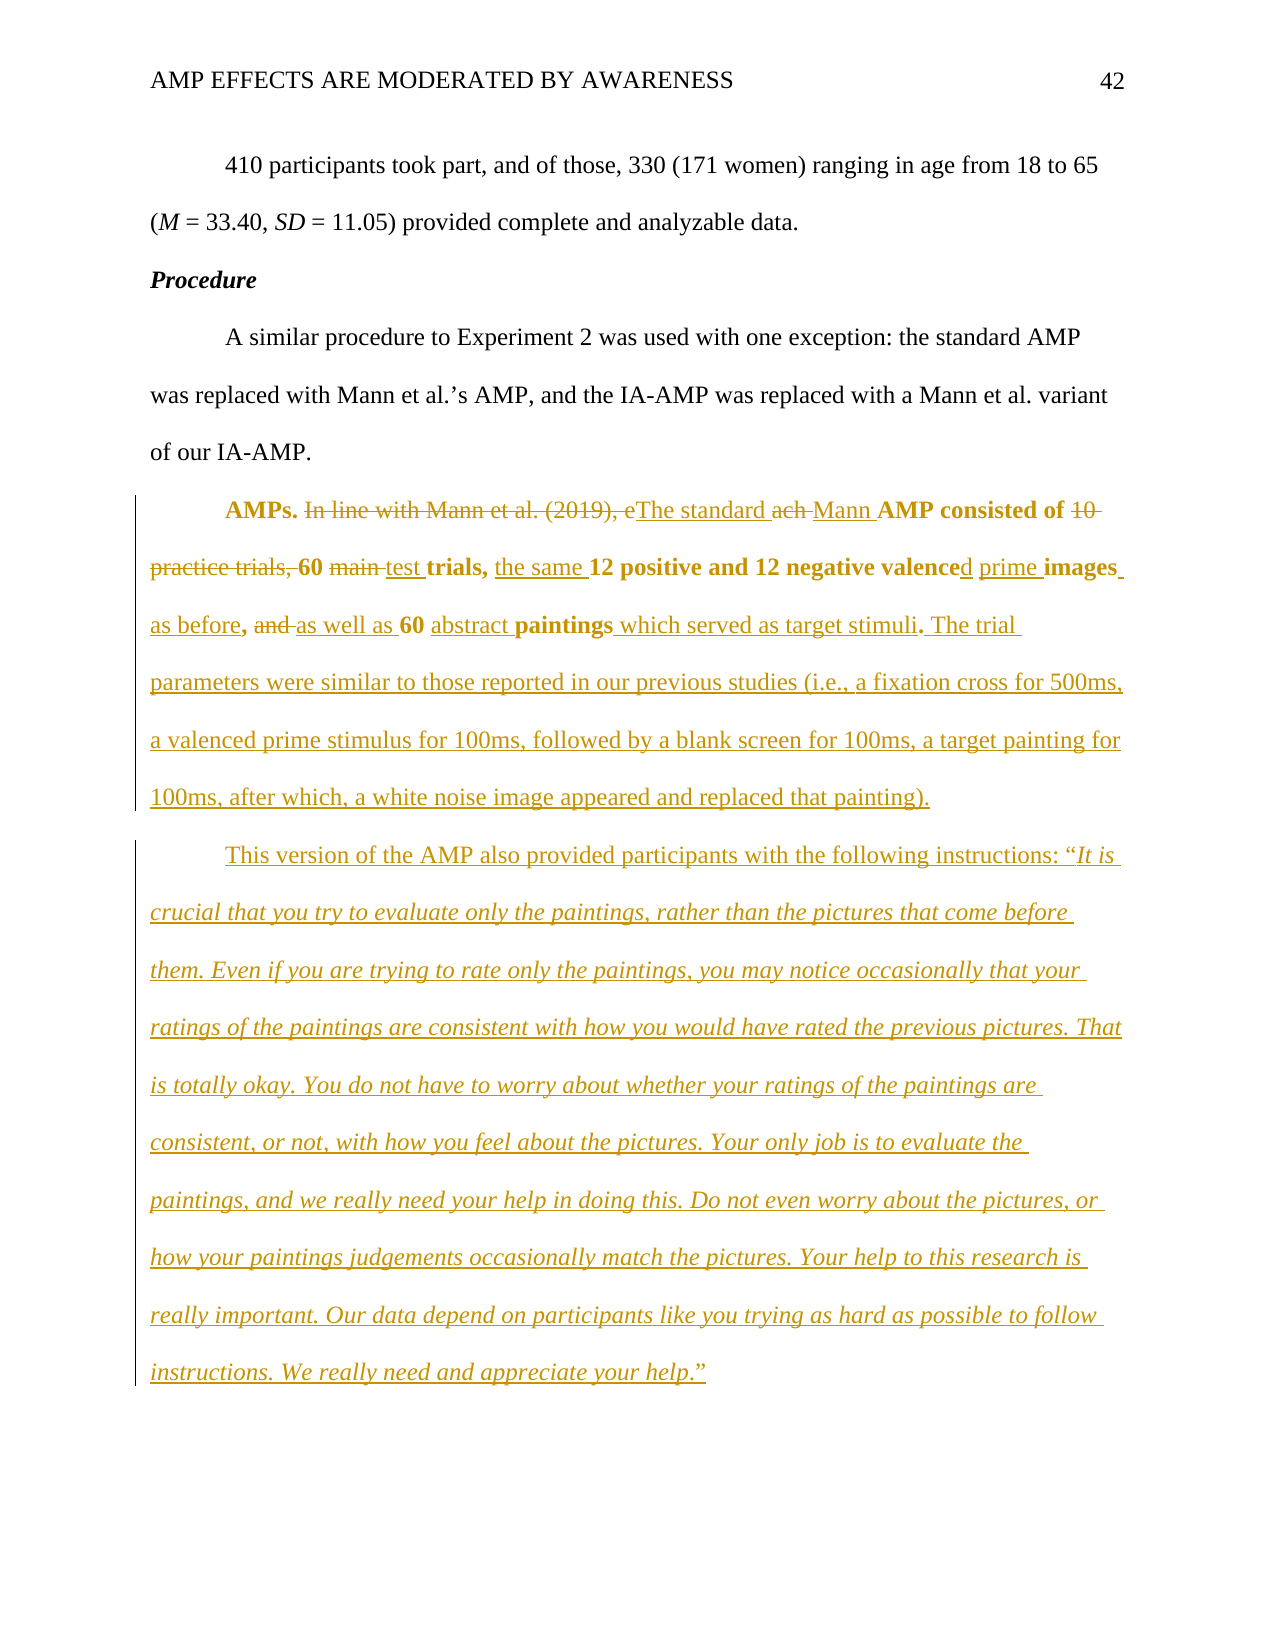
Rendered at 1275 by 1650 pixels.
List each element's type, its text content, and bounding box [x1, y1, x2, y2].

text 410 participants took part, and of those, 330 (171 women) ranging in age from 18 to 65 (M = 33.40, SD = 11.05) provided complete and analyzable data. [150, 150, 1125, 236]
subtitle Procedure [150, 265, 1125, 294]
text AMPs. AMP consisted of 60 trials, 12 positive and 12 negative valence images, 60 paintings. [150, 495, 1125, 811]
text A similar procedure to Experiment 2 was used with one exception: the standard AMP was replaced with Mann et al.’s AMP, and the IA-AMP was replaced with a Mann et al. variant of our IA-AMP. [150, 322, 1125, 466]
